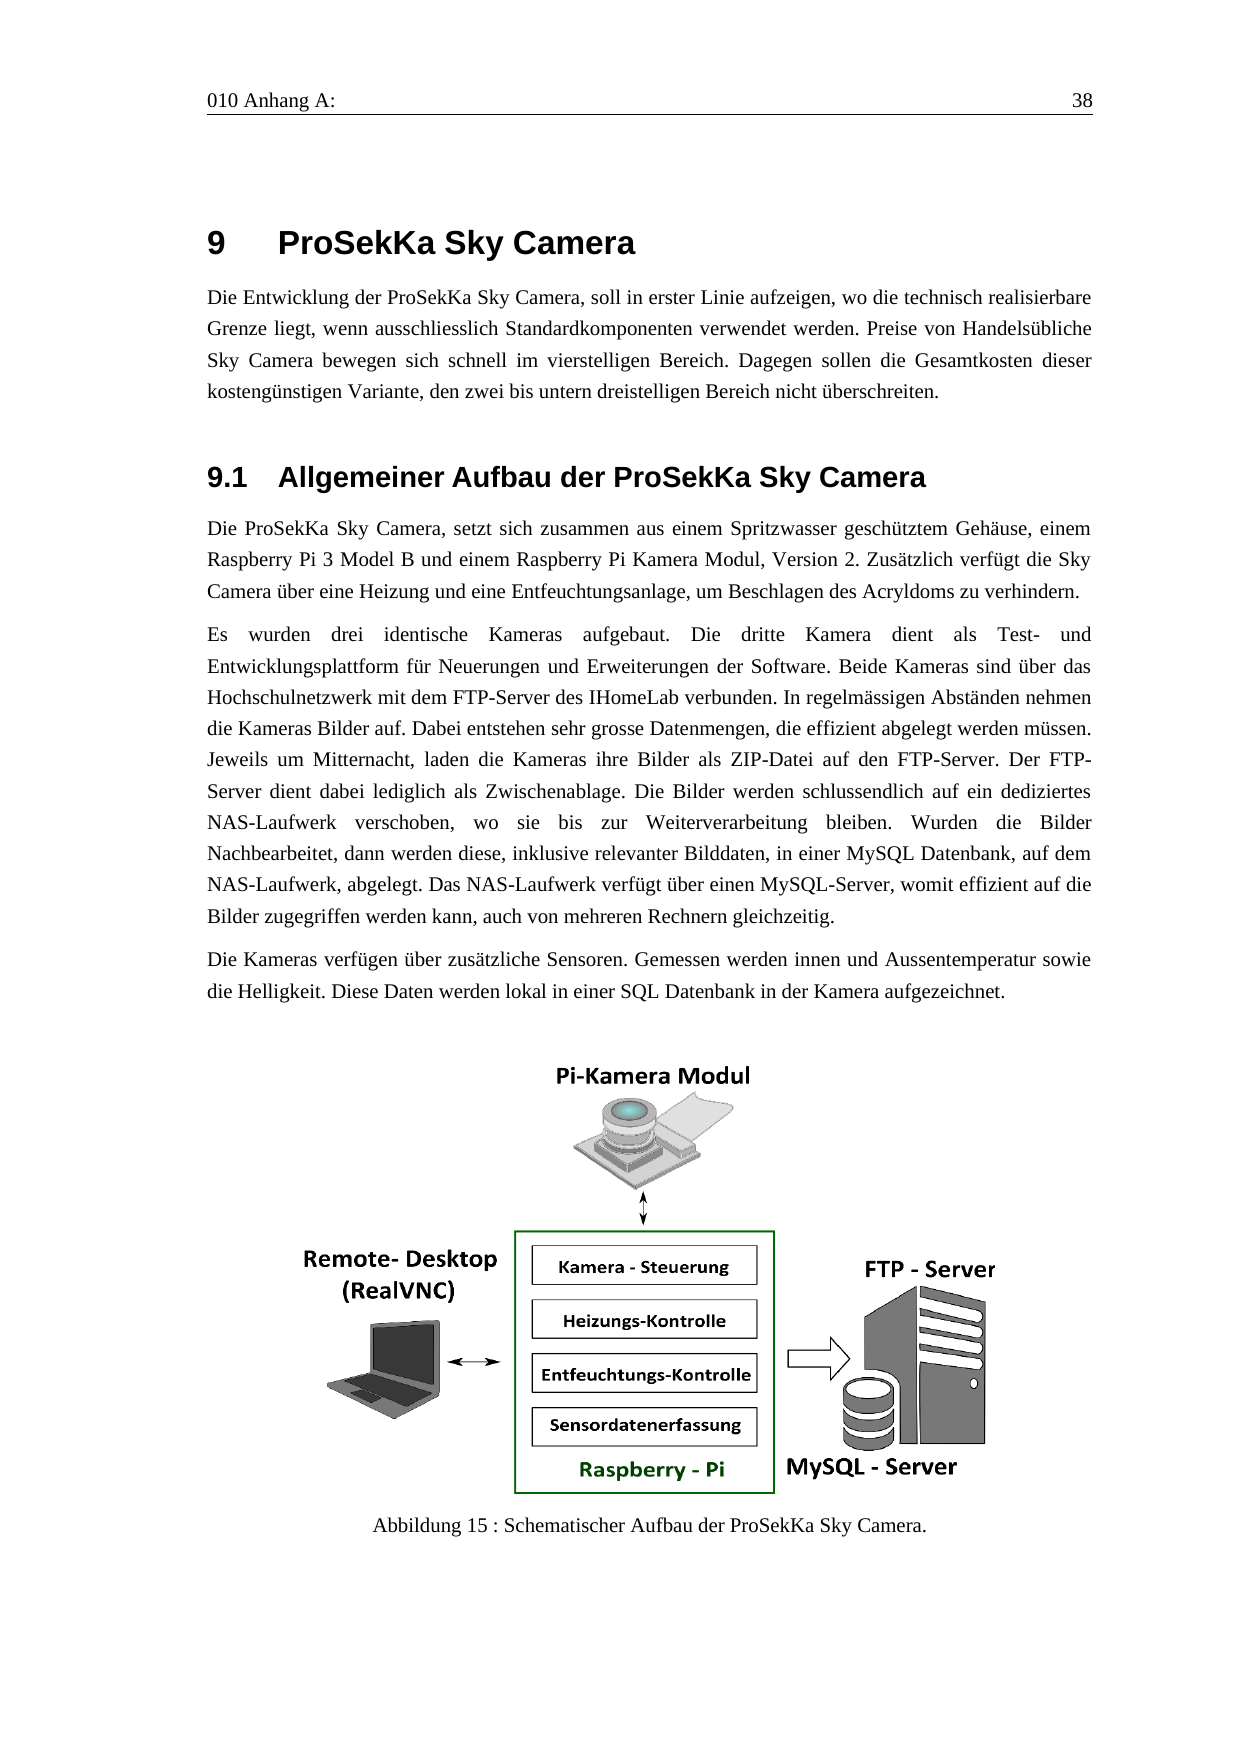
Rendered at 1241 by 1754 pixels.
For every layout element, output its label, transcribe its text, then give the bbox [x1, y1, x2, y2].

subtitle Allgemeiner Aufbau der ProSekKa Sky Camera [207, 460, 1093, 494]
text Die ProSekKa Sky Camera, setzt sich zusammen aus einem Spritzwasser geschütztem Gehäuse, einem Raspberry Pi 3 Model B und einem Raspberry Pi Kamera Modul, Version 2. Zusätzlich verfügt die Sky Camera über eine Heizung und eine Entfeuchtungsanlage, um Beschlagen des Acryldoms zu verhindern. [207, 516, 1093, 603]
text Abbildung 15 : Schematischer Aufbau der ProSekKa Sky Camera. [207, 1513, 1093, 1537]
text Es wurden drei identische Kameras aufgebaut. Die dritte Kamera dient als Test- und Entwicklungsplattform für Neuerungen und Erweiterungen der Software. Beide Kameras sind über das Hochschulnetzwerk mit dem FTP-Server des IHomeLab verbunden. In regelmässigen Abständen nehmen die Kameras Bilder auf. Dabei entstehen sehr grosse Datenmengen, die effizient abgelegt werden müssen. Jeweils um Mitternacht, laden die Kameras ihre Bilder als ZIP-Datei auf den FTP-Server. Der FTP-Server dient dabei lediglich als Zwischenablage. Die Bilder werden schlussendlich auf ein dediziertes NAS-Laufwerk verschoben, wo sie bis zur Weiterverarbeitung bleiben. Wurden die Bilder Nachbearbeitet, dann werden diese, inklusive relevanter Bilddaten, in einer MySQL Datenbank, auf dem NAS-Laufwerk, abgelegt. Das NAS-Laufwerk verfügt über einen MySQL-Server, womit effizient auf die Bilder zugegriffen werden kann, auch von mehreren Rechnern gleichzeitig. [207, 622, 1093, 928]
text Die Kameras verfügen über zusätzliche Sensoren. Gemessen werden innen und Aussentemperatur sowie die Helligkeit. Diese Daten werden lokal in einer SQL Datenbank in der Kamera aufgezeichnet. [207, 947, 1093, 1003]
picture [304, 1066, 995, 1494]
text Die Entwicklung der ProSekKa Sky Camera, soll in erster Linie aufzeigen, wo die technisch realisierbare Grenze liegt, wenn ausschliesslich Standardkomponenten verwendet werden. Preise von Handelsübliche Sky Camera bewegen sich schnell im vierstelligen Bereich. Dagegen sollen die Gesamtkosten dieser kostengünstigen Variante, den zwei bis untern dreistelligen Bereich nicht überschreiten. [207, 285, 1093, 403]
subtitle ProSekKa Sky Camera [207, 223, 1093, 261]
